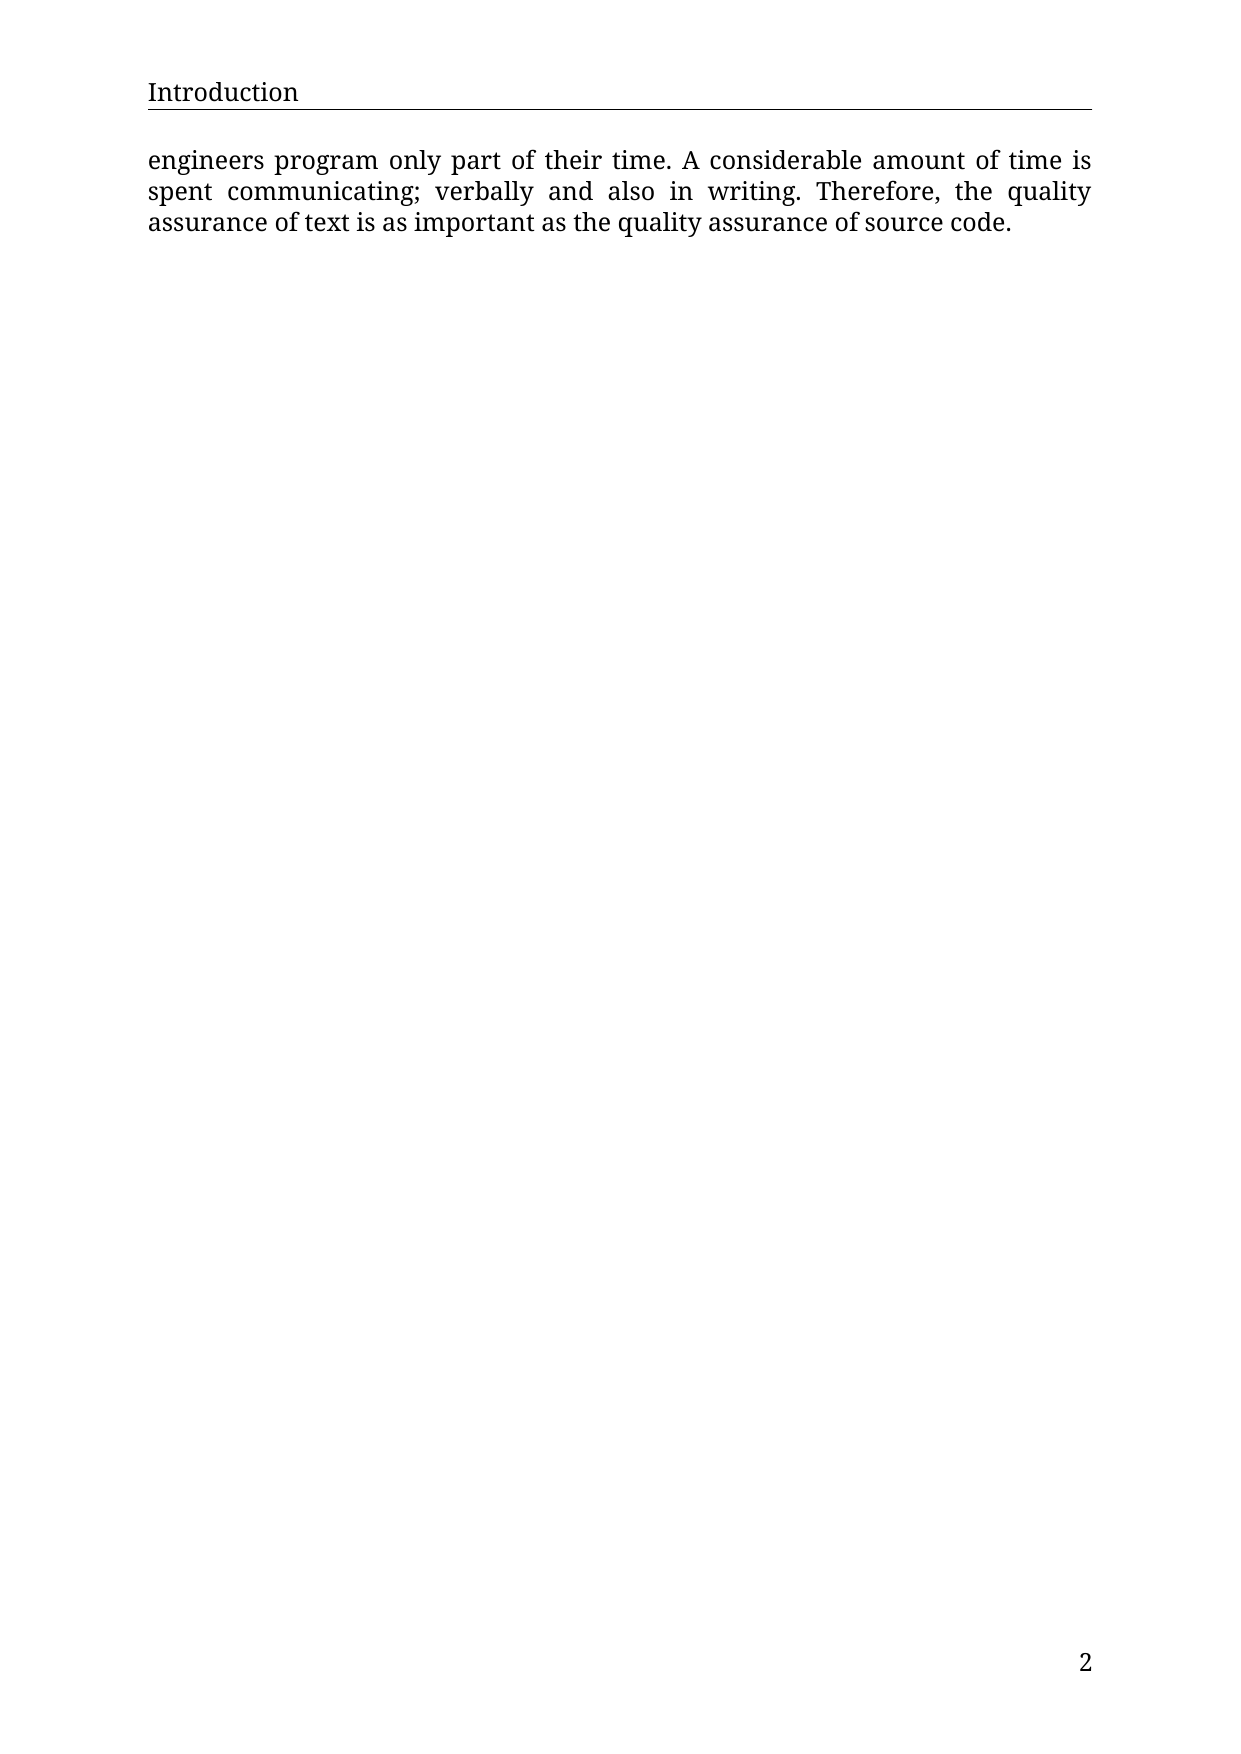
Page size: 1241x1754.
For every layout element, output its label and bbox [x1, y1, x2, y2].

text [148, 144, 1092, 238]
